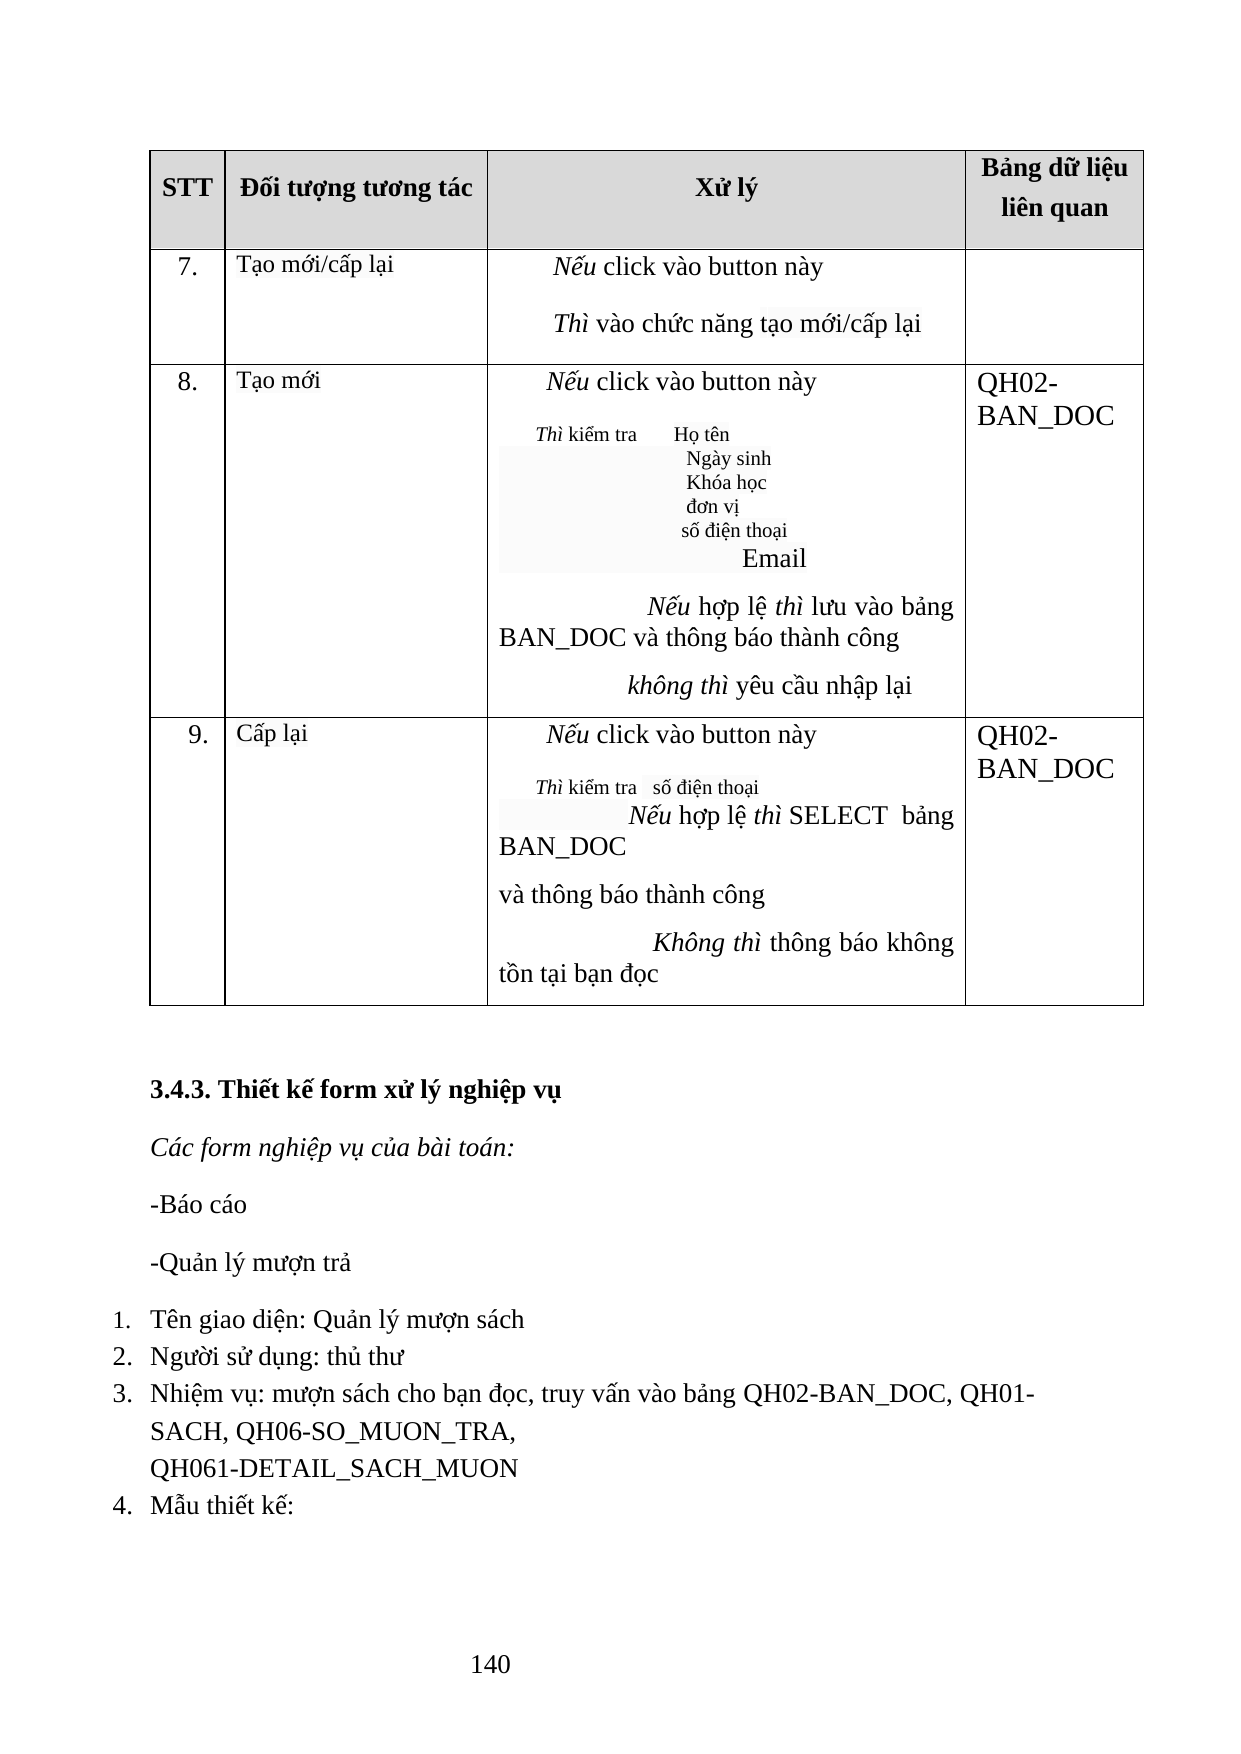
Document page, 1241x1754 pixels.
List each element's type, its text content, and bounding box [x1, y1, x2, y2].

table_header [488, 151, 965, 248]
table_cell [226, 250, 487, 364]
text -Báo cáo [150, 1188, 1090, 1220]
list QH061-DETAIL_SACH_MUON [150, 1452, 1090, 1483]
list Người sử dụng: thủ thư [112, 1340, 1090, 1371]
subtitle Thiết kế form xử lý nghiệp vụ [150, 1073, 1090, 1104]
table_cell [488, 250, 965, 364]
list Nhiệm vụ: mượn sách cho bạn đọc, truy vấn vào bảng QH02-BAN_DOC, QH01-SACH, QH06-SO_MUON_TRA, [112, 1377, 1090, 1446]
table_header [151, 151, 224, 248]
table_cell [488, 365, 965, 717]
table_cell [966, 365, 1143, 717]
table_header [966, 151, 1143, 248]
list Tên giao diện: Quản lý mượn sách [112, 1303, 1090, 1334]
list Mẫu thiết kế: [112, 1489, 1090, 1520]
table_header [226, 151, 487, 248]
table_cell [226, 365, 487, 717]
text -Quản lý mượn trả [150, 1246, 1090, 1277]
text Các form nghiệp vụ của bài toán: [150, 1131, 1090, 1163]
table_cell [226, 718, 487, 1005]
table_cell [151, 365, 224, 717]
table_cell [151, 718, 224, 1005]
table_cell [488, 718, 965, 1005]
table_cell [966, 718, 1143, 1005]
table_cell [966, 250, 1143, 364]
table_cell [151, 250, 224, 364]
